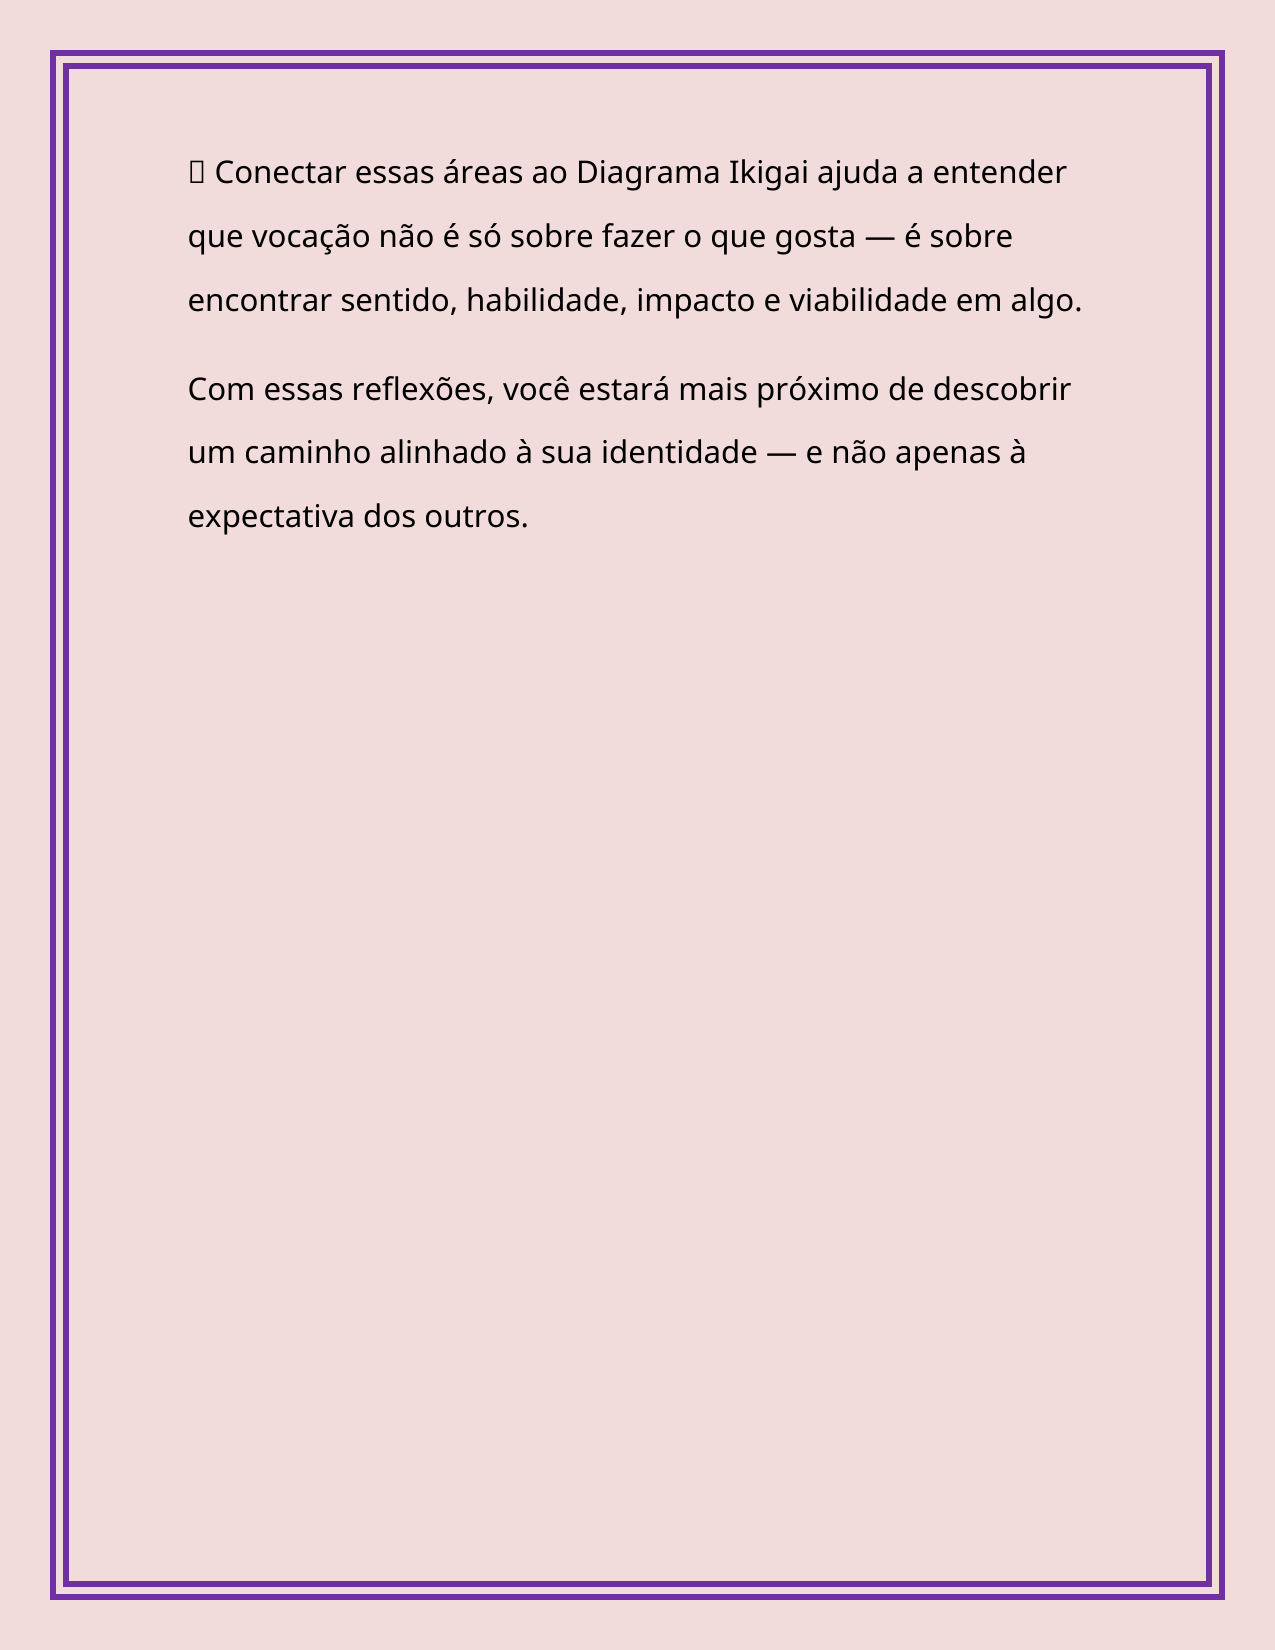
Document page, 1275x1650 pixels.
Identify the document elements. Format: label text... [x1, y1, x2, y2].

text Com essas reflexões, você estará mais próximo de descobrir um caminho alinhado à sua identidade — e não apenas à expectativa dos outros. [187, 367, 1087, 537]
text 📌 Conectar essas áreas ao Diagrama Ikigai ajuda a entender que vocação não é só sobre fazer o que gosta — é sobre encontrar sentido, habilidade, impacto e viabilidade em algo. [187, 150, 1087, 320]
